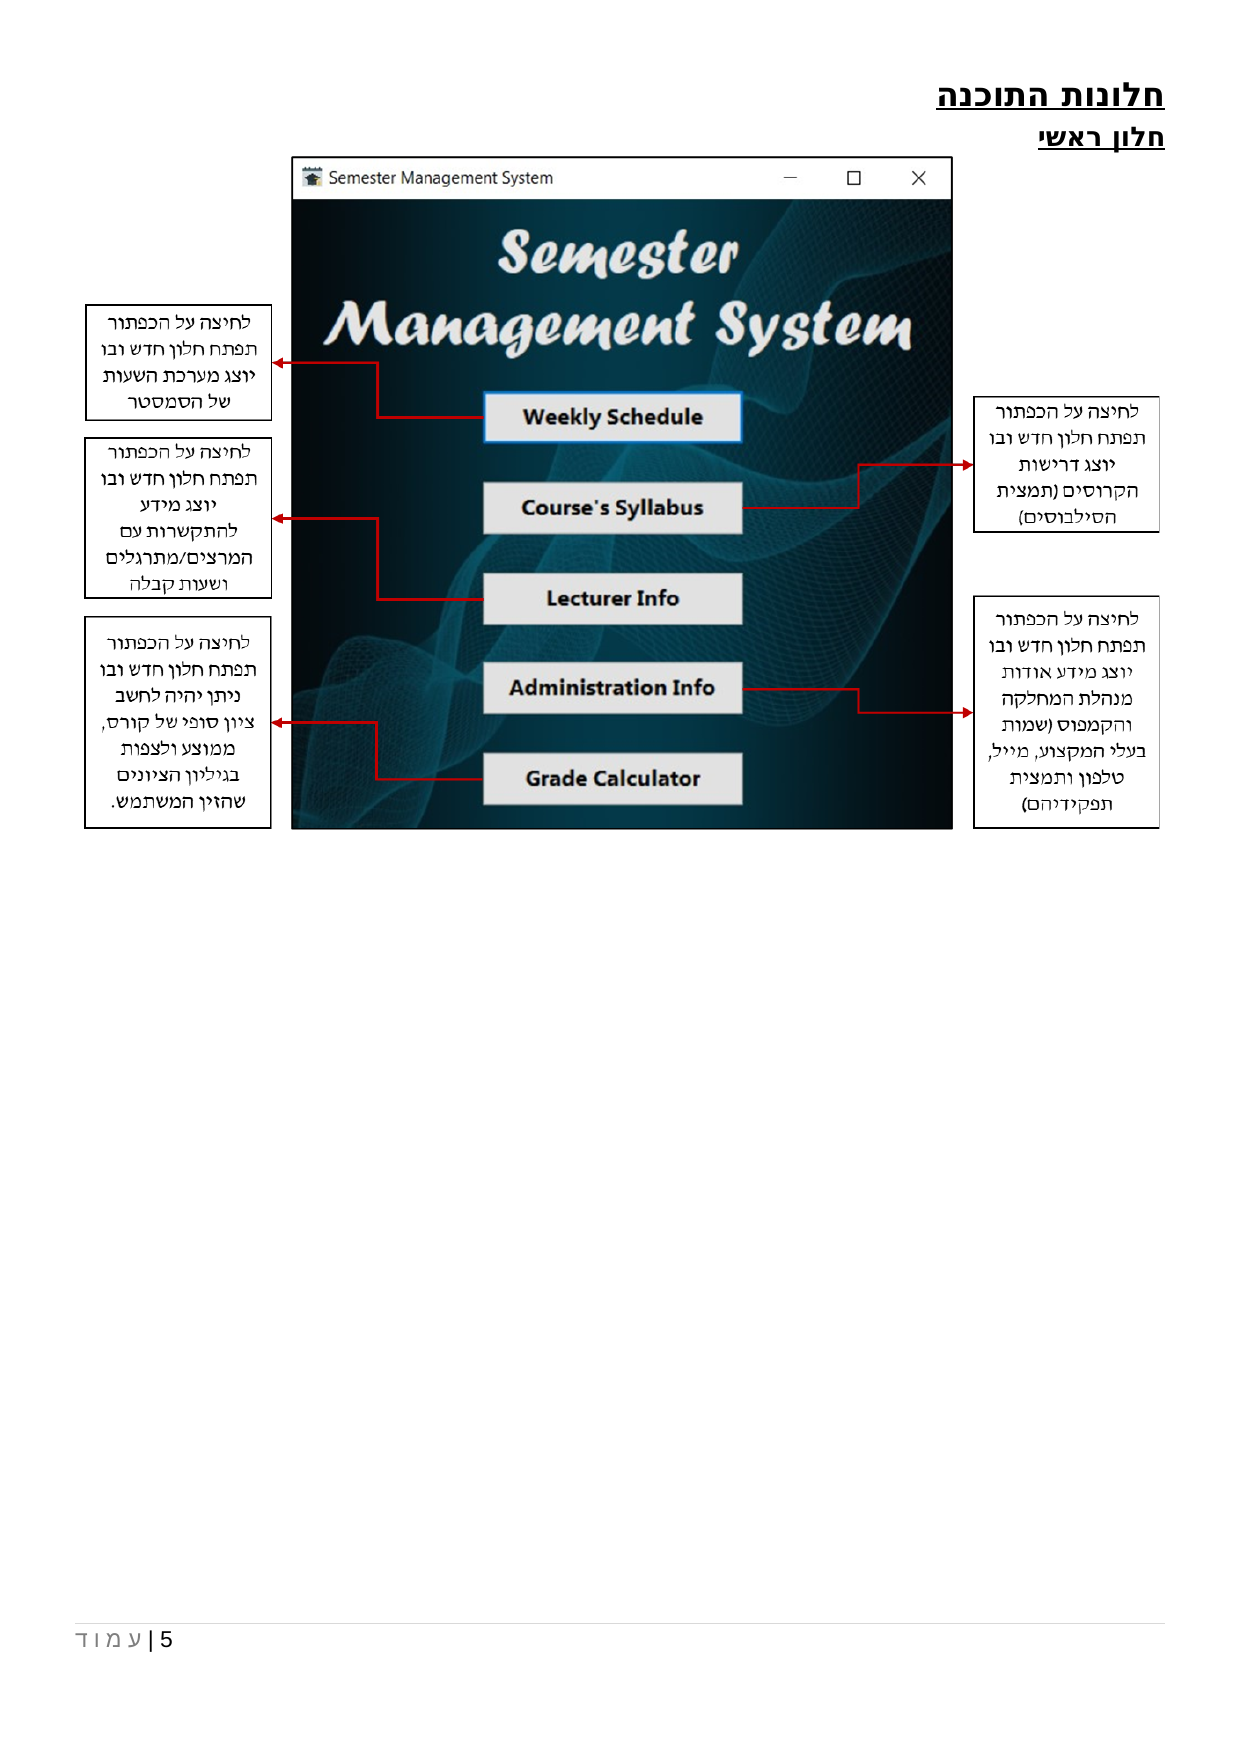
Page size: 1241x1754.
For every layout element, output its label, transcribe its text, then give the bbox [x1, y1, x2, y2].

picture [80, 156, 1160, 830]
subtitle חלון ראשי [75, 121, 1165, 153]
subtitle חלונות התוכנה [75, 75, 1165, 114]
